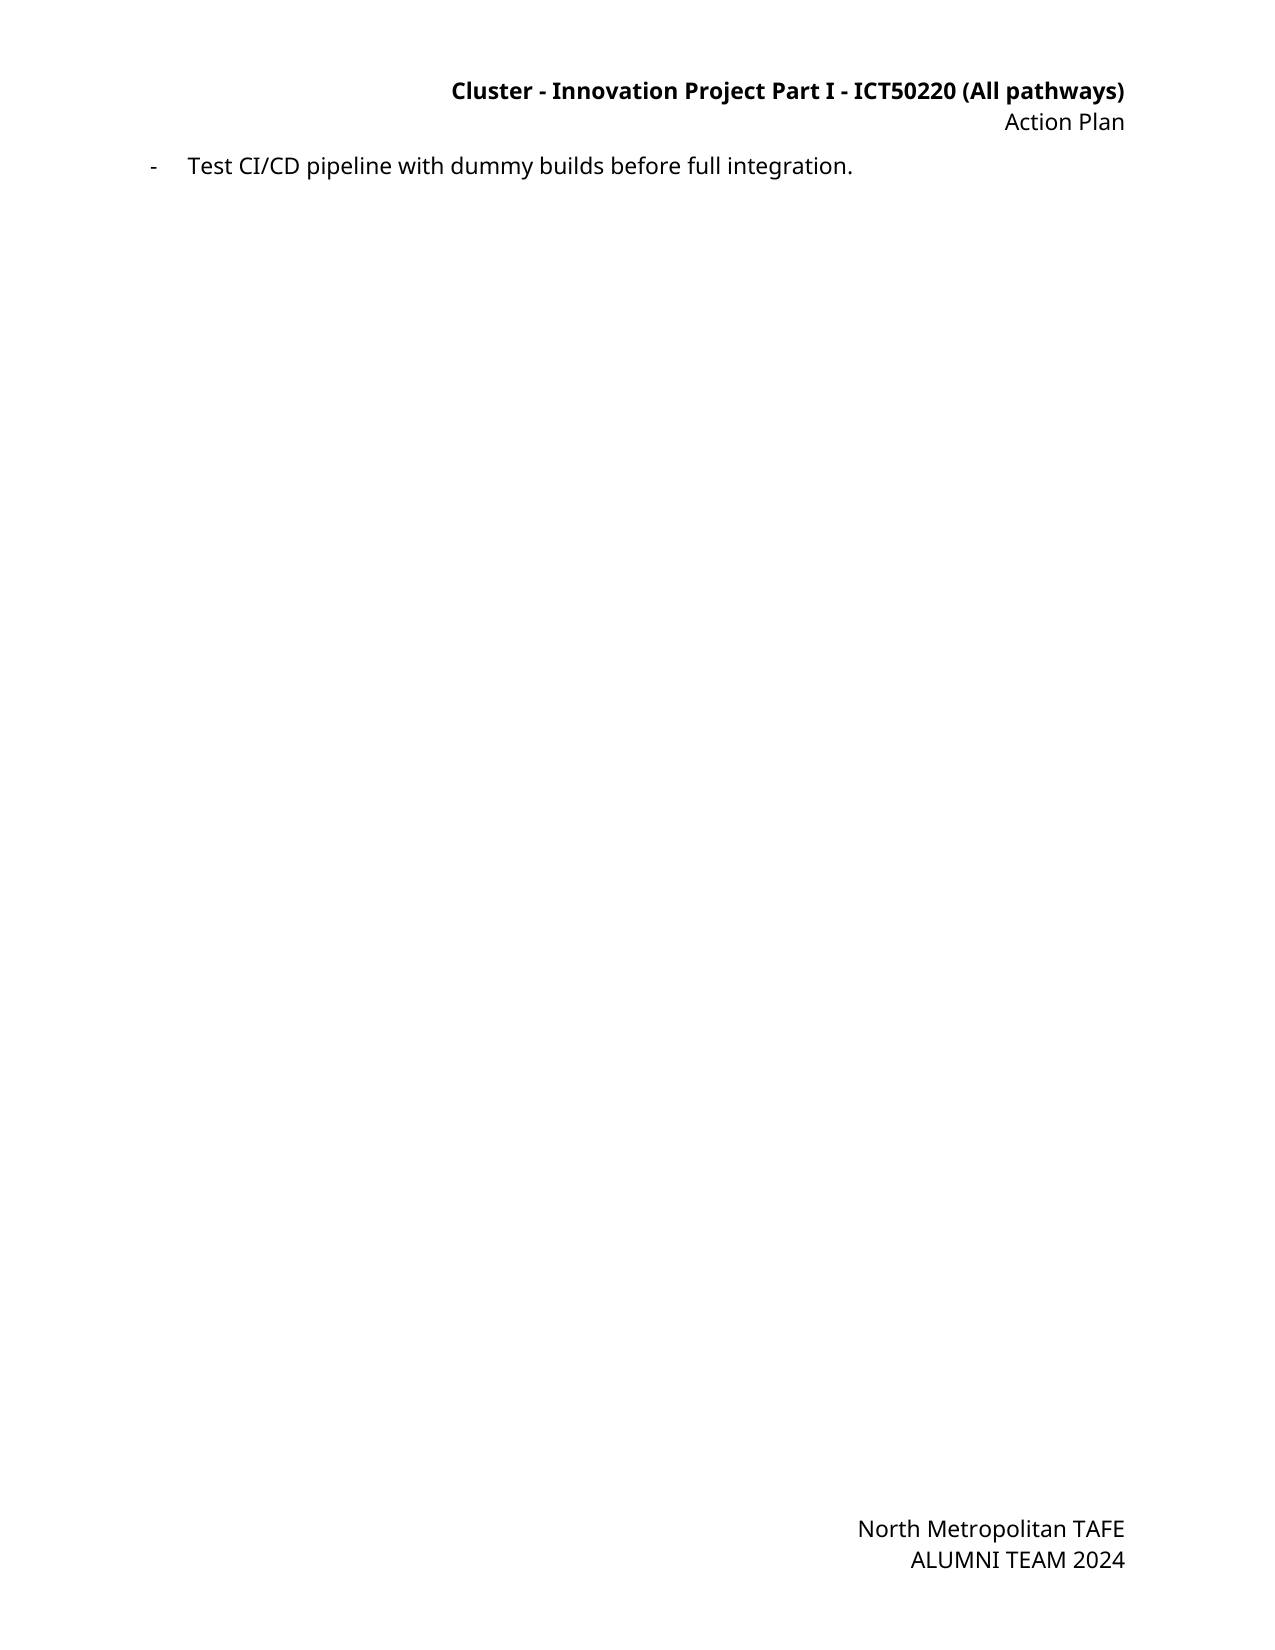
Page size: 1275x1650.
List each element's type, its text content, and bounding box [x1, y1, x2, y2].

list Test CI/CD pipeline with dummy builds before full integration. [150, 150, 1125, 181]
